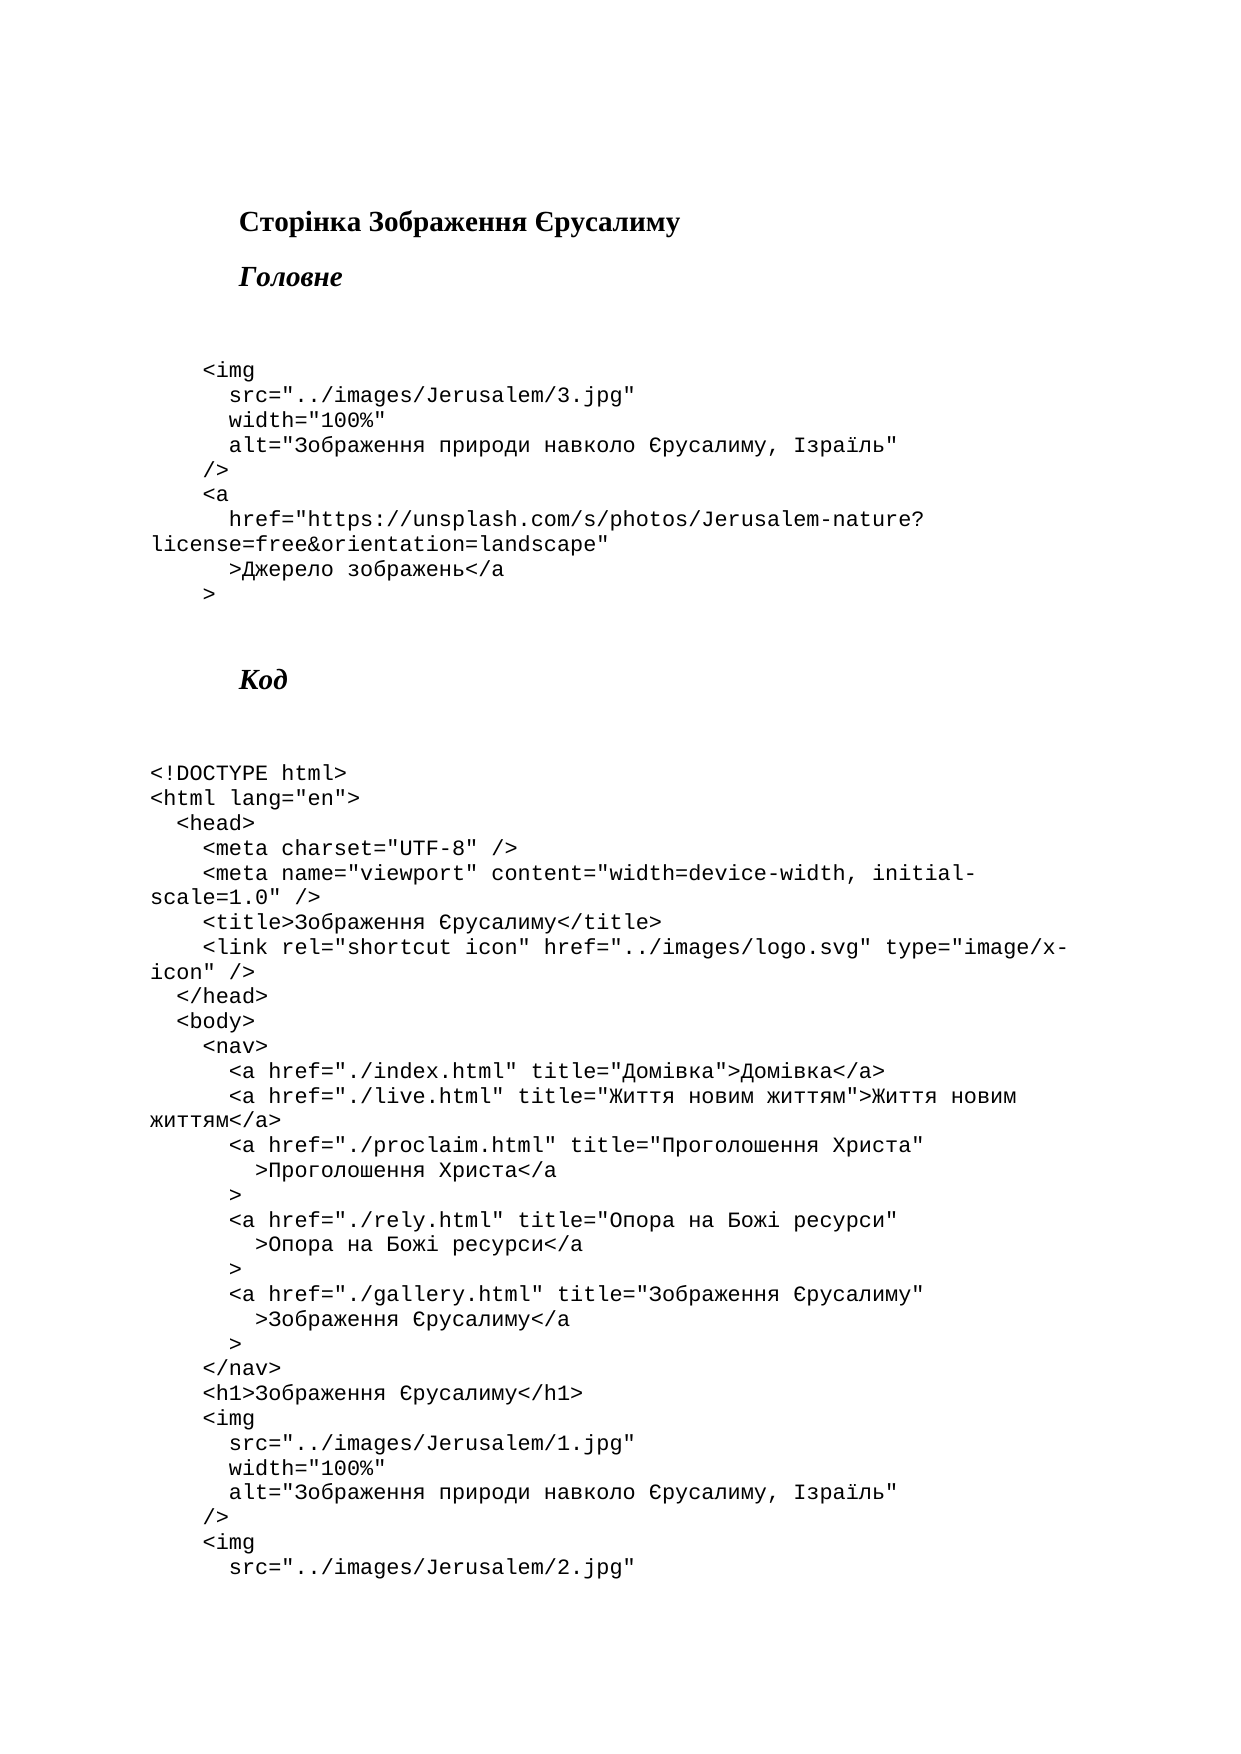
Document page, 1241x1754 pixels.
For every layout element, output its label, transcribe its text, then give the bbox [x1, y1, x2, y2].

text <a href="./gallery.html" title="Зображення Єрусалиму" [150, 1283, 1090, 1308]
text <img [150, 359, 1090, 384]
text <a href="./rely.html" title="Опора на Божі ресурси" [150, 1209, 1090, 1234]
text width="100%" [150, 1457, 1090, 1482]
text <title>Зображення Єрусалиму</title> [150, 911, 1090, 936]
text /> [150, 1506, 1090, 1531]
text </nav> [150, 1358, 1090, 1382]
text alt="Зображення природи навколо Єрусалиму, Ізраїль" [150, 434, 1090, 459]
text <meta name="viewport" content="width=device-width, initial-scale=1.0" /> [150, 862, 1090, 911]
text </head> [150, 986, 1090, 1011]
text > [150, 1184, 1090, 1209]
text <a href="./index.html" title="Домівка">Домівка</a> [150, 1060, 1090, 1085]
text <img [150, 1531, 1090, 1556]
text src="../images/Jerusalem/2.jpg" [150, 1556, 1090, 1581]
text src="../images/Jerusalem/3.jpg" [150, 384, 1090, 409]
text <a [150, 483, 1090, 508]
text <a href="./proclaim.html" title="Проголошення Христа" [150, 1134, 1090, 1159]
text <html lang="en"> [150, 787, 1090, 812]
text > [150, 1258, 1090, 1283]
text >Зображення Єрусалиму</a [150, 1308, 1090, 1333]
text >Опора на Божі ресурси</a [150, 1234, 1090, 1258]
text width="100%" [150, 409, 1090, 434]
text <a href="./live.html" title="Життя новим життям">Життя новим життям</a> [150, 1085, 1090, 1134]
text >Проголошення Христа</a [150, 1159, 1090, 1184]
text <h1>Зображення Єрусалиму</h1> [150, 1382, 1090, 1407]
text <!DOCTYPE html> [150, 763, 1090, 787]
text /> [150, 459, 1090, 483]
text Головне [150, 259, 1090, 292]
text src="../images/Jerusalem/1.jpg" [150, 1432, 1090, 1457]
text >Джерело зображень</a [150, 558, 1090, 583]
text <link rel="shortcut icon" href="../images/logo.svg" type="image/x-icon" /> [150, 936, 1090, 986]
text <body> [150, 1011, 1090, 1035]
text > [150, 583, 1090, 607]
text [150, 1482, 1090, 1506]
text <head> [150, 812, 1090, 837]
text href="https://unsplash.com/s/photos/Jerusalem-nature?license=free&orientation=landscape" [150, 508, 1090, 558]
text > [150, 1333, 1090, 1358]
text <img [150, 1407, 1090, 1432]
text Сторінка Зображення Єрусалиму [150, 204, 1090, 238]
text <nav> [150, 1035, 1090, 1060]
text <meta charset="UTF-8" /> [150, 837, 1090, 862]
text Код [150, 662, 1090, 696]
